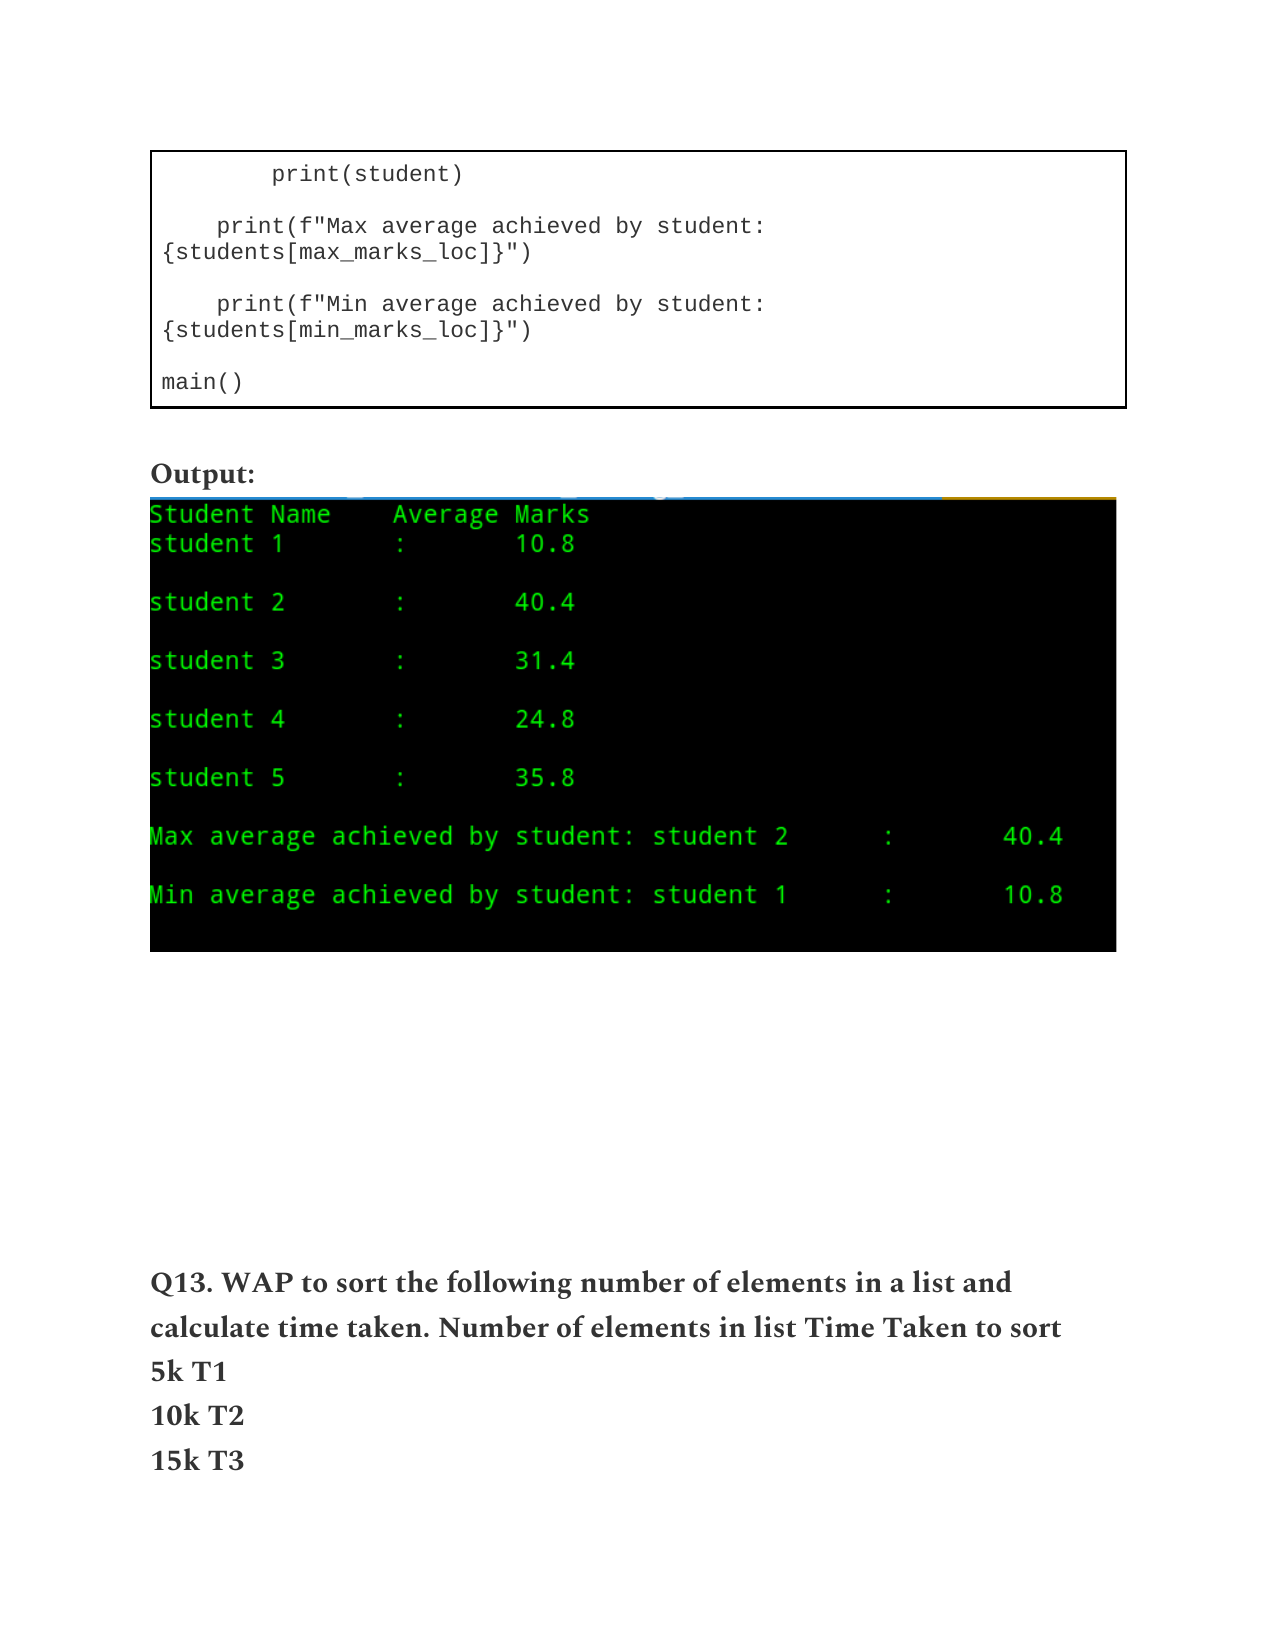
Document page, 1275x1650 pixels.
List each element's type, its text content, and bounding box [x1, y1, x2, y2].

text 10k T2 [150, 1395, 1125, 1439]
text Q13. WAP to sort the following number of elements in a list and calculate time taken. Number of elements in list Time Taken to sort [150, 1262, 1125, 1350]
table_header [152, 152, 1125, 406]
text Output: [150, 453, 1125, 497]
picture [150, 497, 1117, 952]
text 15k T3 [150, 1439, 1125, 1483]
text 5k T1 [150, 1350, 1125, 1395]
